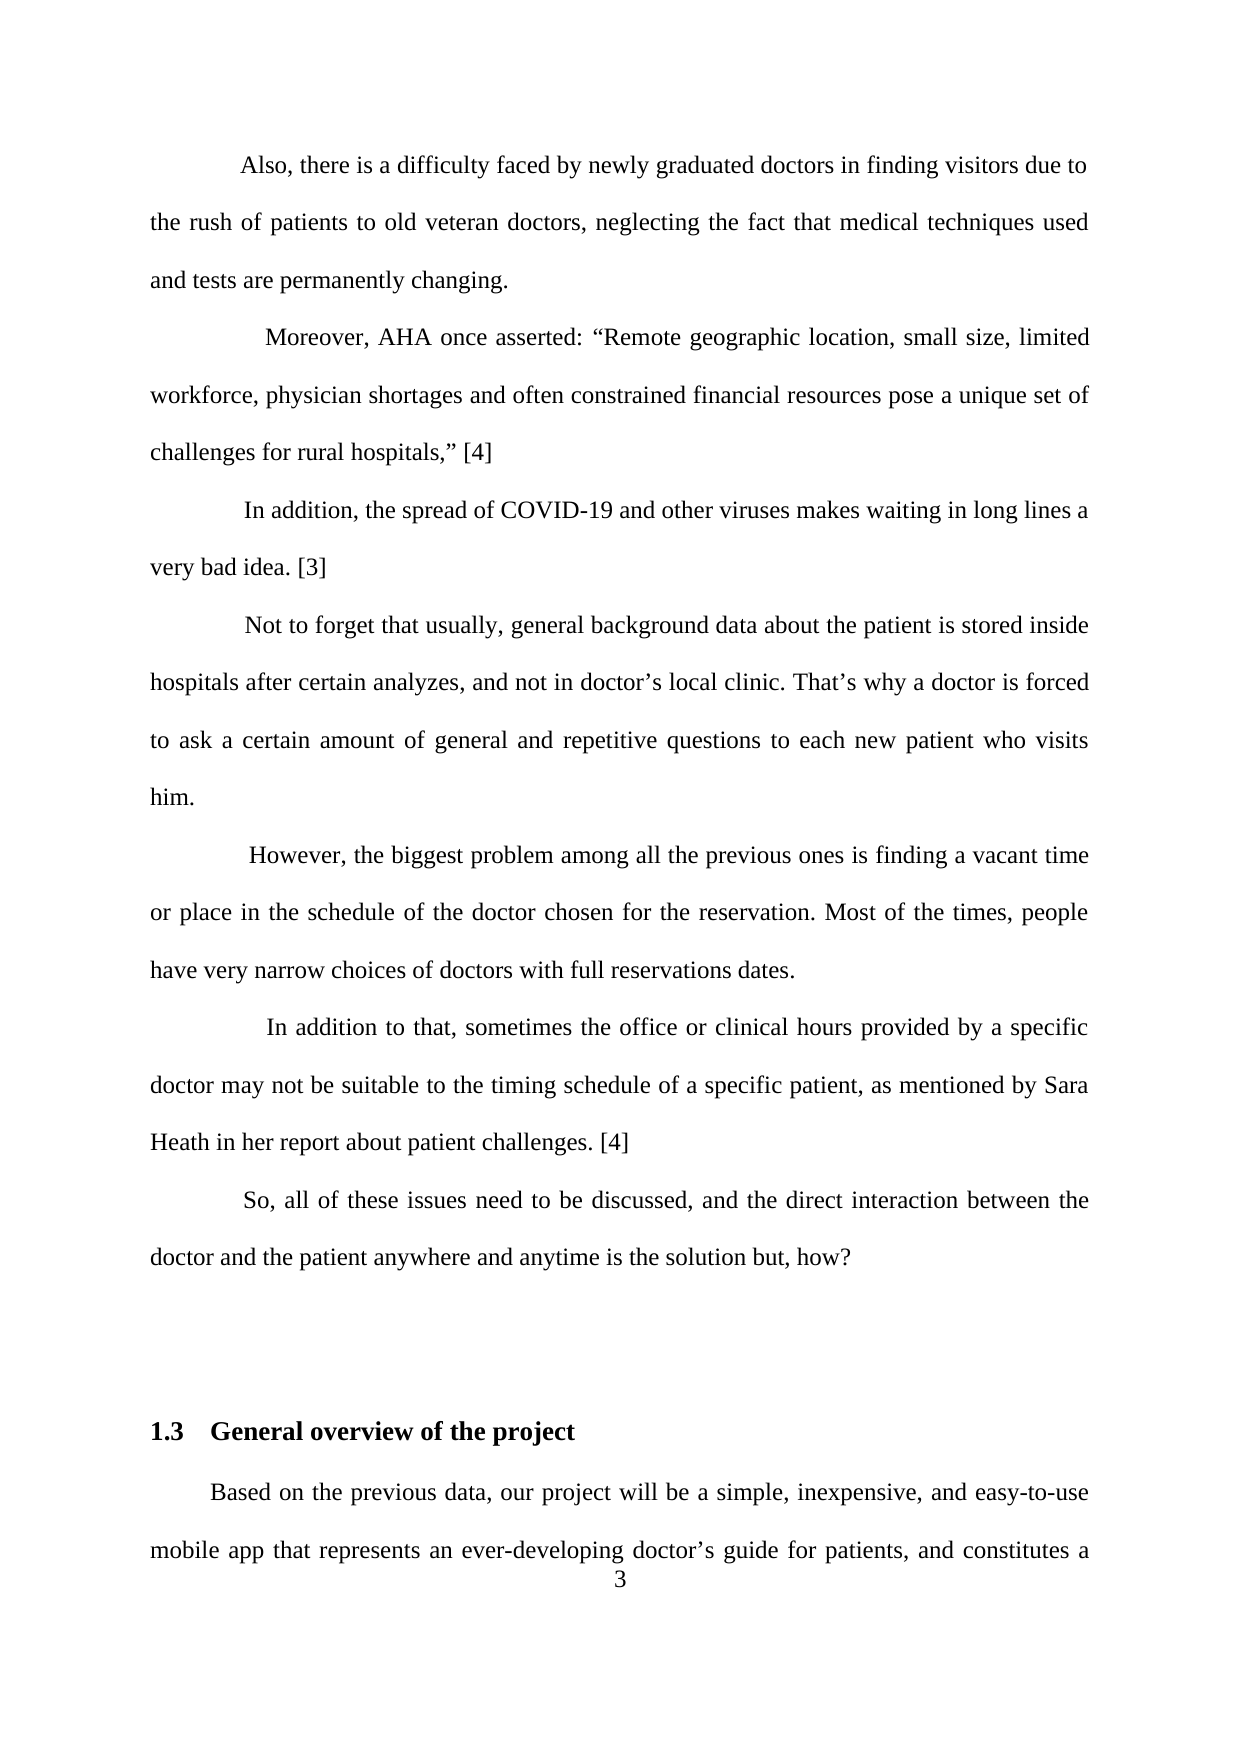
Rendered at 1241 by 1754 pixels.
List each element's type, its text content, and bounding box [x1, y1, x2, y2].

subtitle General overview of the project [150, 1415, 1090, 1446]
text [150, 1477, 1090, 1563]
